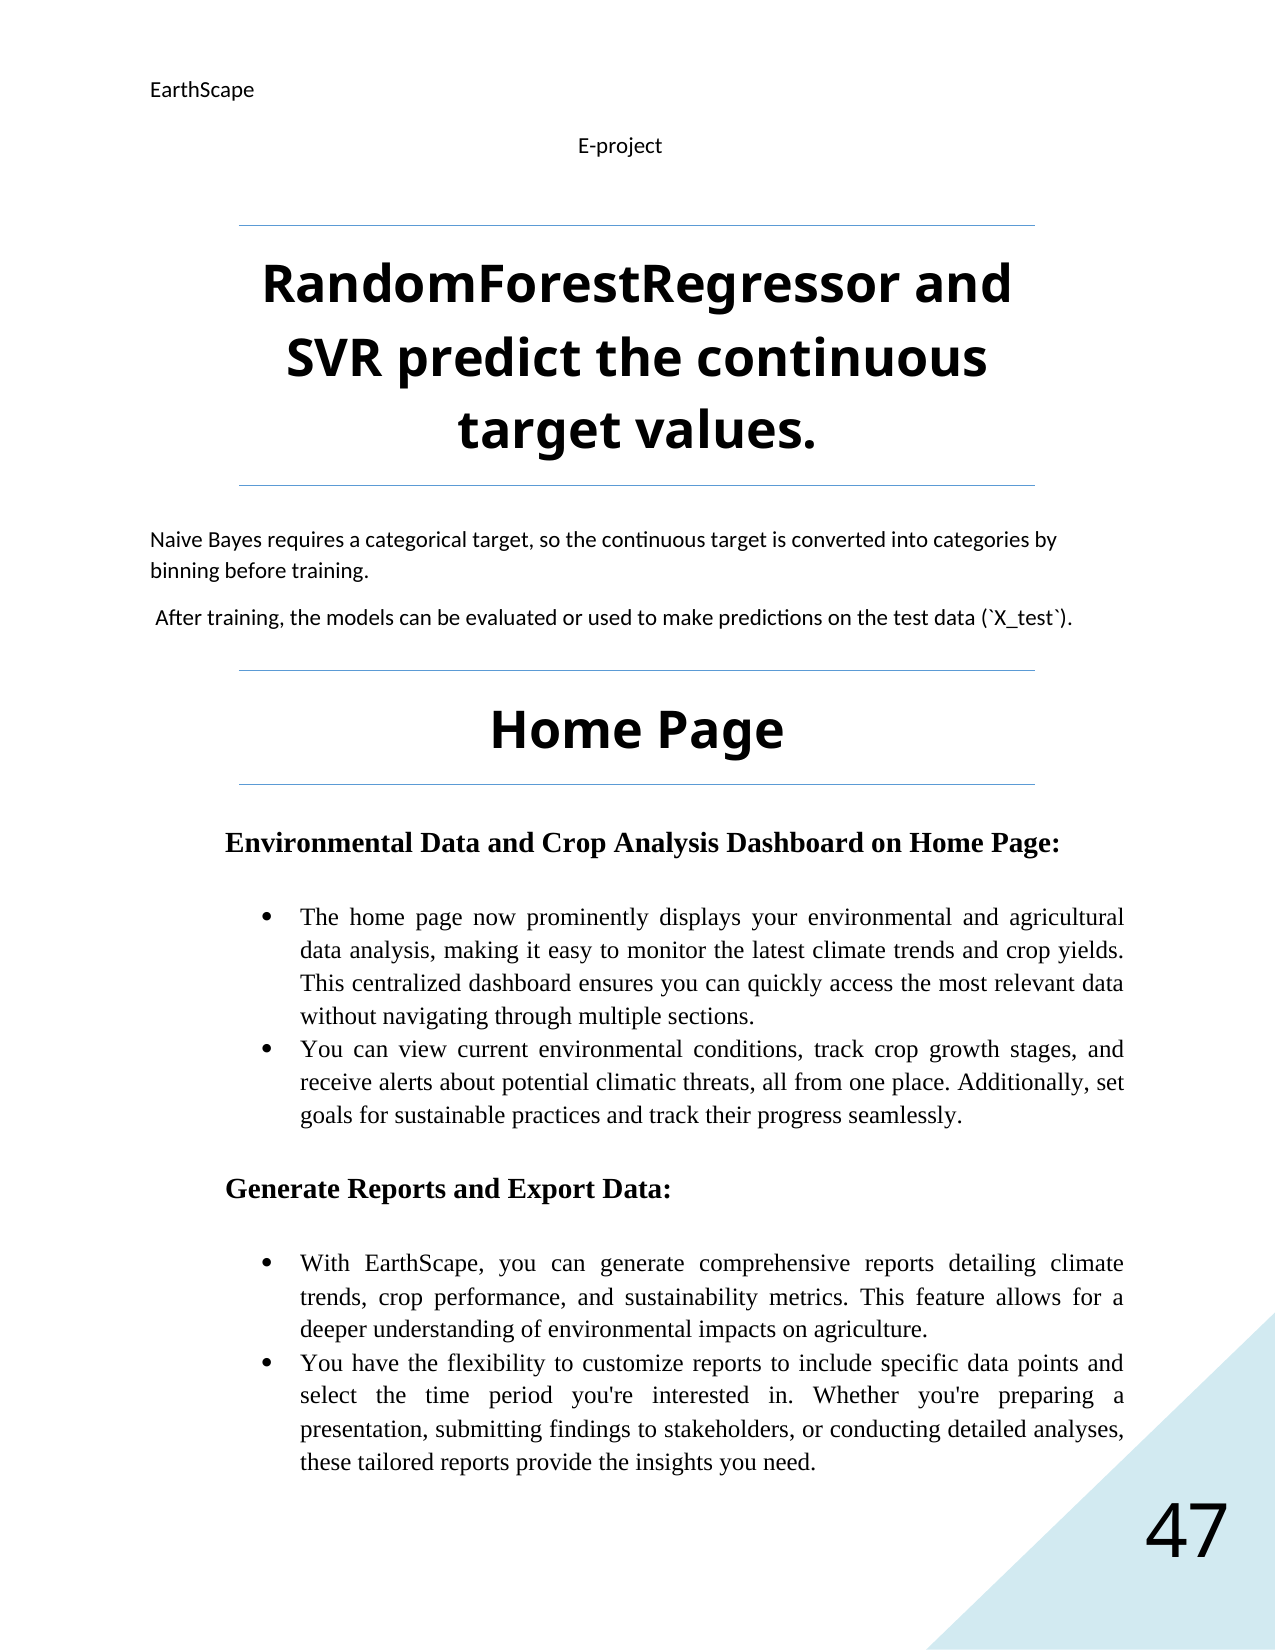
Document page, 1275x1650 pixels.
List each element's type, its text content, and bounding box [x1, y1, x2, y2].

text RandomForestRegressor and SVR predict the continuous target values. [239, 226, 1035, 485]
list With EarthScape, you can generate comprehensive reports detailing climate trends, crop performance, and sustainability metrics. This feature allows for a deeper understanding of environmental impacts on agriculture. [262, 1248, 1125, 1343]
list You can view current environmental conditions, track crop growth stages, and receive alerts about potential climatic threats, all from one place. Additionally, set goals for sustainable practices and track their progress seamlessly. [262, 1034, 1125, 1129]
list You have the flexibility to customize reports to include specific data points and select the time period you're interested in. Whether you're preparing a presentation, submitting findings to stakeholders, or conducting detailed analyses, these tailored reports provide the insights you need. [262, 1348, 1125, 1475]
list Generate Reports and Export Data: [225, 1171, 1125, 1205]
list Environmental Data and Crop Analysis Dashboard on Home Page: [225, 825, 1125, 858]
list The home page now prominently displays your environmental and agricultural data analysis, making it easy to monitor the latest climate trends and crop yields. This centralized dashboard ensures you can quickly access the most relevant data without navigating through multiple sections. [262, 902, 1125, 1029]
text Home Page [239, 671, 1035, 784]
text Naive Bayes requires a categorical target, so the continuous target is converted into categories by binning before training. [150, 526, 1125, 584]
text After training, the models can be evaluated or used to make predictions on the test data (`X_test`). [150, 603, 1125, 631]
